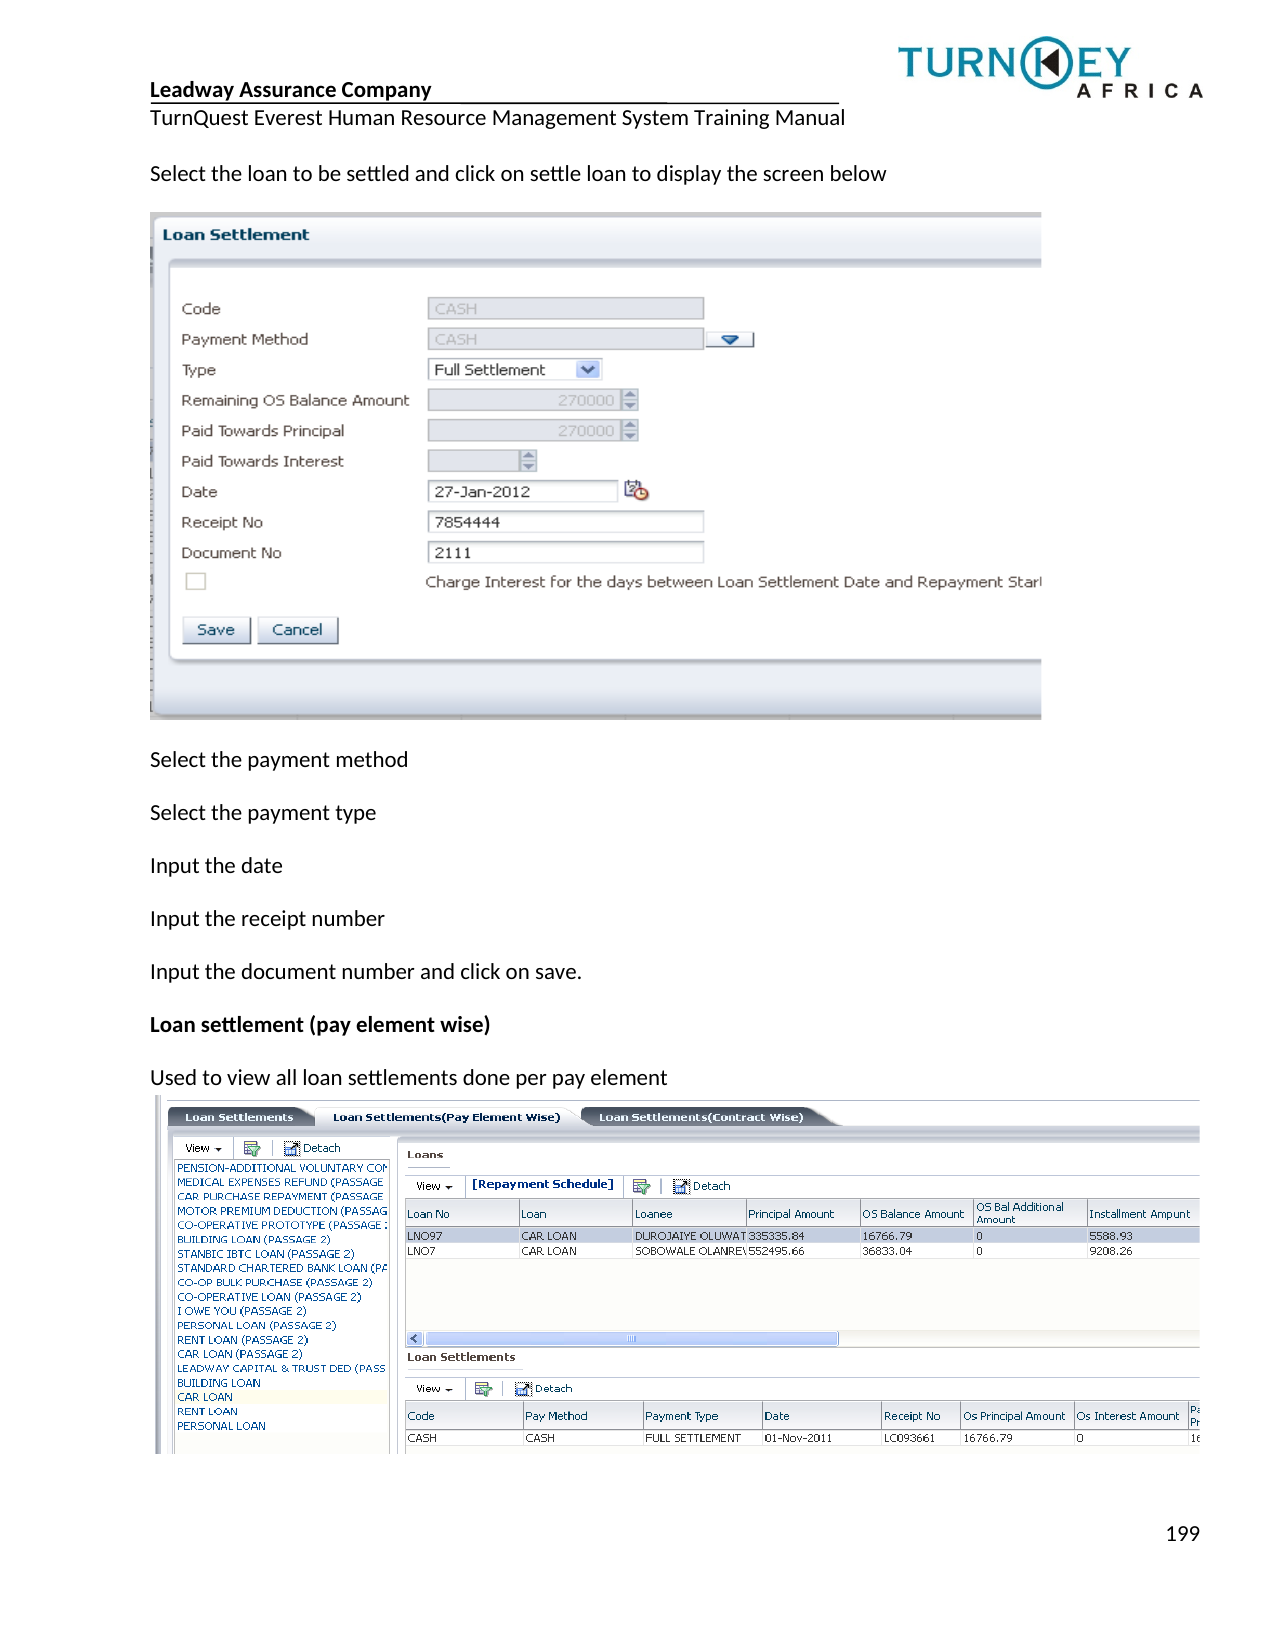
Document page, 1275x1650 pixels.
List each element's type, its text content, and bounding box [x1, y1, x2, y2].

text Input the date [150, 851, 1200, 879]
text Select the payment type [150, 798, 1200, 826]
picture [150, 212, 1042, 720]
text Select the loan to be settled and click on settle loan to display the screen below [150, 159, 1200, 187]
text Loan settlement (pay element wise) [150, 1010, 1200, 1038]
picture [898, 36, 1203, 98]
text Input the document number and click on save. [150, 957, 1200, 985]
text Select the payment method [150, 745, 1200, 773]
text Input the receipt number [150, 904, 1200, 932]
text Used to view all loan settlements done per pay element [150, 1063, 1200, 1095]
picture [150, 1095, 1200, 1454]
